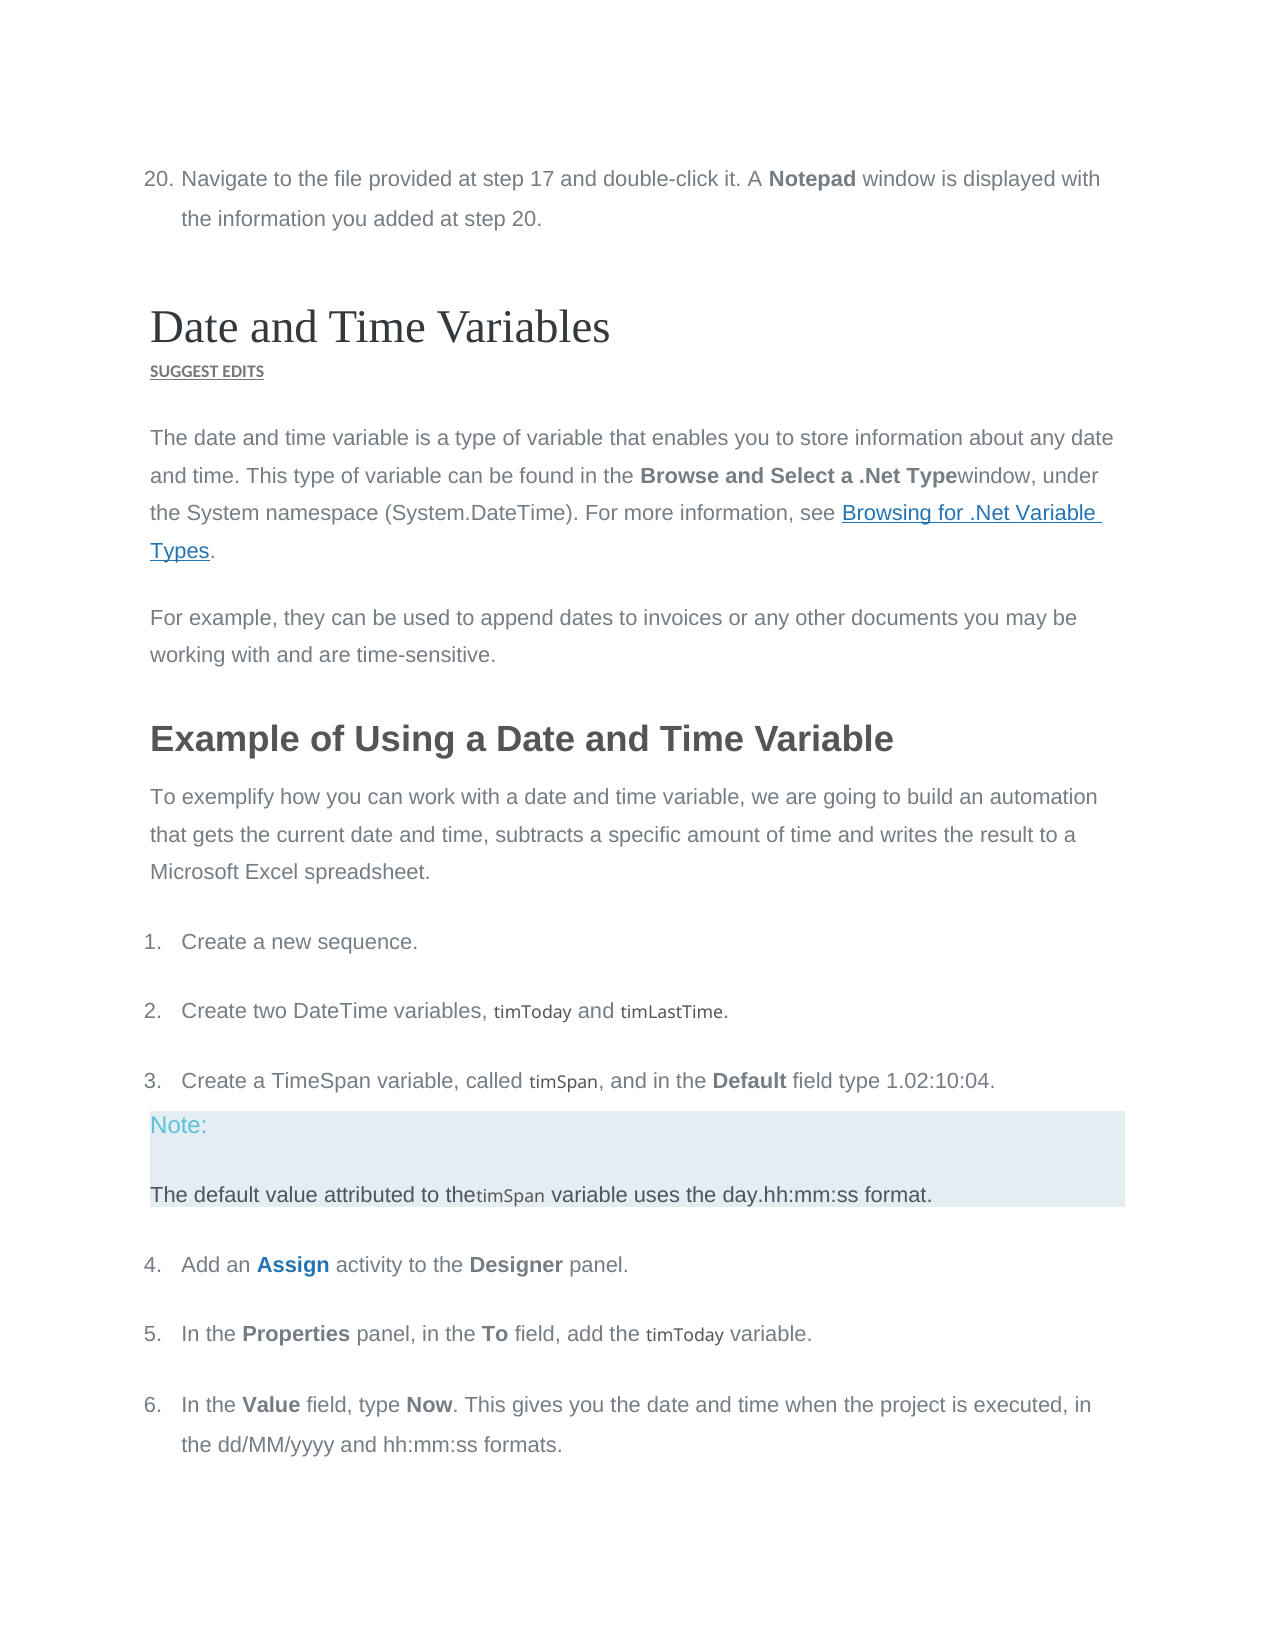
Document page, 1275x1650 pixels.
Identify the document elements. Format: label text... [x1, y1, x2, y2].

list Navigate to the file provided at step 17 and double-click it. A Notepad window is displayed with the information you added at step 20. [144, 150, 1125, 231]
list Add an Assign activity to the Designer panel. [144, 1237, 1125, 1277]
list Create a TimeSpan variable, called timSpan, and in the Default field type 1.02:10:04. [144, 1053, 1125, 1093]
list Create a new sequence. [144, 913, 1125, 954]
text SUGGEST EDITS [150, 361, 1125, 382]
list Create two DateTime variables, timToday and timLastTime. [144, 983, 1125, 1024]
list In the Properties panel, in the To field, add the timToday variable. [144, 1306, 1125, 1347]
text The default value attributed to thetimSpan variable uses the day.hh:mm:ss format. [150, 1170, 1125, 1207]
text To exemplify how you can work with a date and time variable, we are going to build an automation that gets the current date and time, subtracts a specific amount of time and writes the result to a Microsoft Excel spreadsheet. [150, 772, 1125, 884]
list In the Value field, type Now. This gives you the date and time when the project is executed, in the dd/MM/yyyy and hh:mm:ss formats. [144, 1376, 1125, 1457]
subtitle Note: [150, 1111, 1125, 1139]
subtitle Example of Using a Date and Time Variable [150, 717, 1125, 759]
text For example, they can be used to append dates to invoices or any other documents you may be working with and are time-sensitive. [150, 592, 1125, 667]
subtitle Date and Time Variables [150, 299, 1125, 353]
text The date and time variable is a type of variable that enables you to store information about any date and time. This type of variable can be found in the Browse and Select a .Net Typewindow, under the System namespace (System.DateTime). For more information, see Browsing for .Net Variable Types. [150, 413, 1125, 563]
